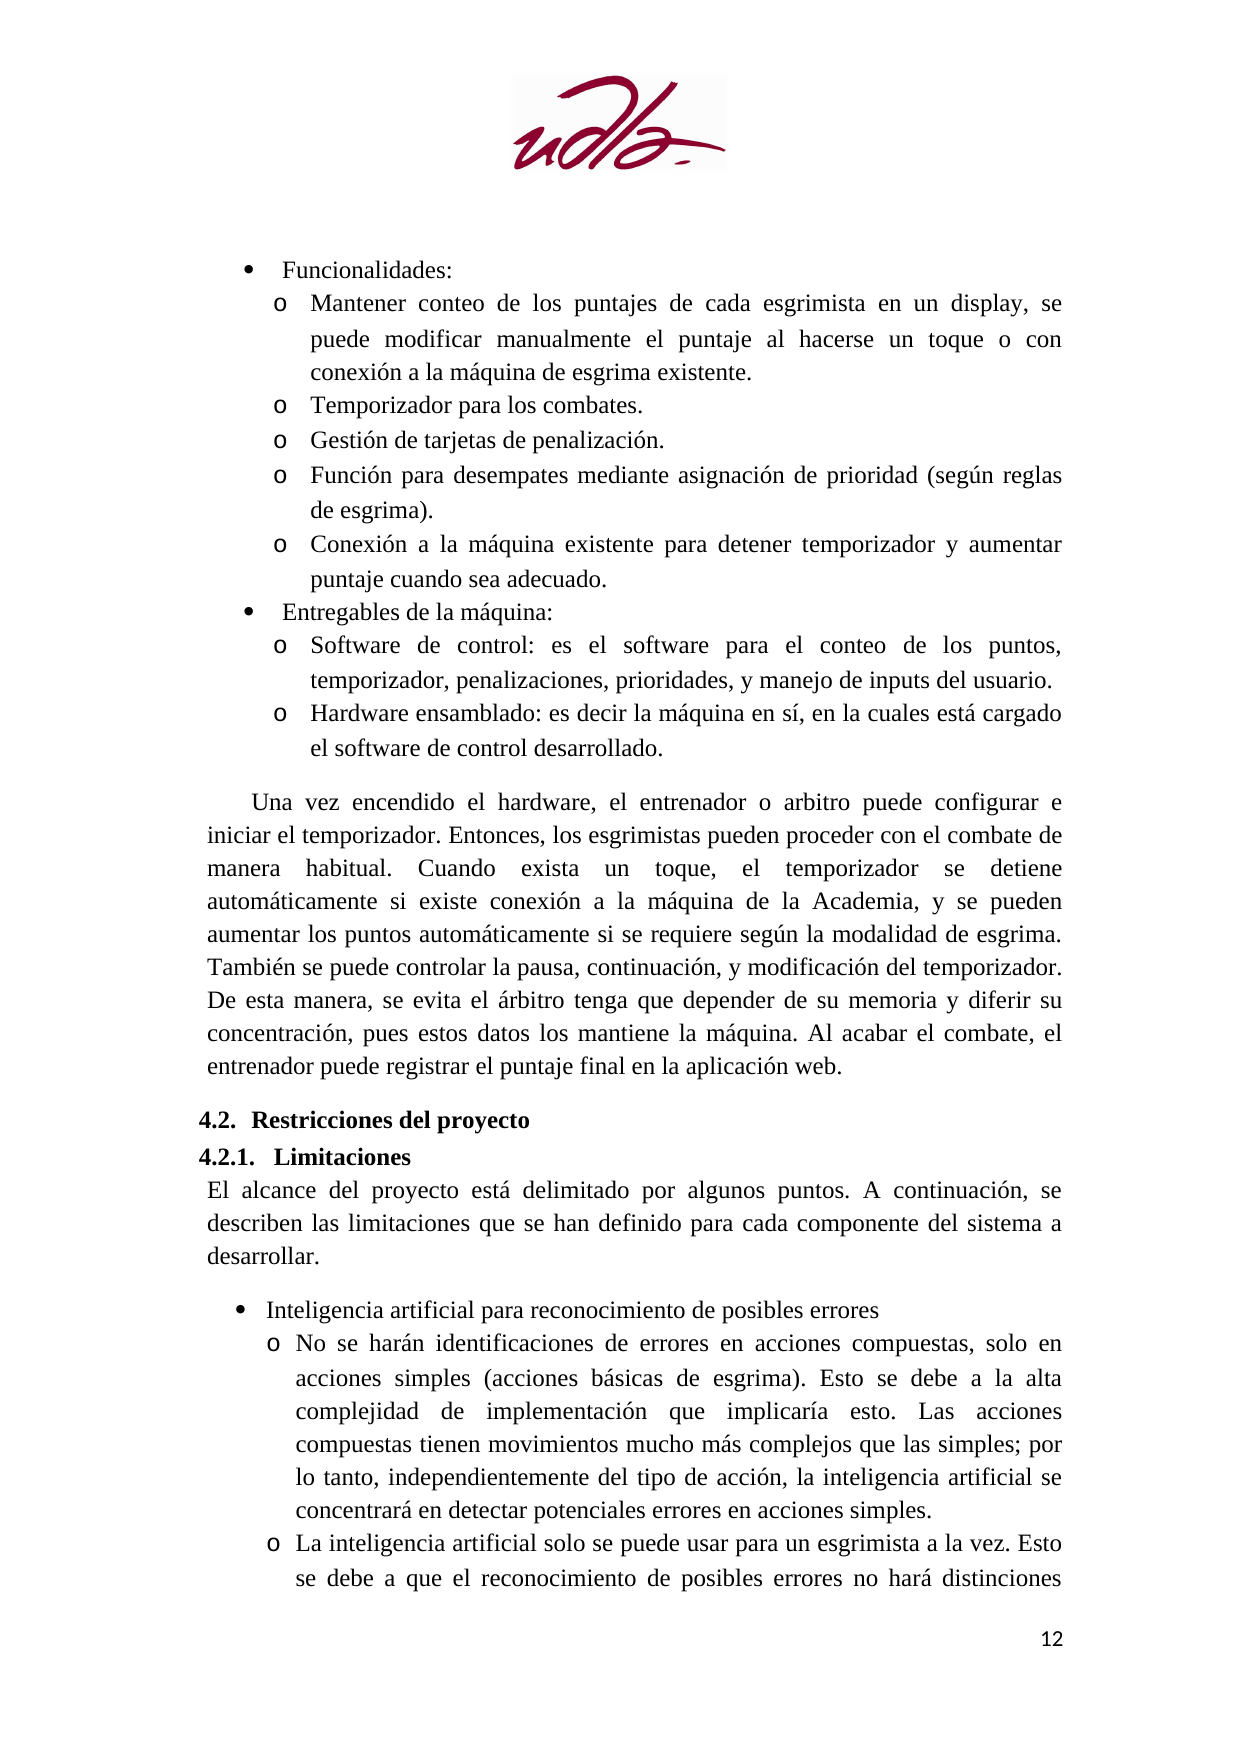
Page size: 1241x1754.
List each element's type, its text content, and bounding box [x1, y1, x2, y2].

list Entregables de la máquina: [244, 597, 1063, 626]
list Gestión de tarjetas de penalización. [273, 425, 1063, 456]
subtitle Limitaciones [198, 1142, 1063, 1171]
list Temporizador para los combates. [273, 390, 1063, 421]
list Inteligencia artificial para reconocimiento de posibles errores [236, 1295, 1063, 1324]
list Conexión a la máquina existente para detener temporizador y aumentar puntaje cuando sea adecuado. [273, 529, 1063, 592]
list Hardware ensamblado: es decir la máquina en sí, en la cuales está cargado el software de control desarrollado. [273, 698, 1063, 762]
list No se harán identificaciones de errores en acciones compuestas, solo en acciones simples (acciones básicas de esgrima). Esto se debe a la alta complejidad de implementación que implicaría esto. Las acciones compuestas tienen movimientos mucho más complejos que las simples; por lo tanto, independientemente del tipo de acción, la inteligencia artificial se concentrará en detectar potenciales errores en acciones simples. [266, 1328, 1063, 1524]
list Software de control: es el software para el conteo de los puntos, temporizador, penalizaciones, prioridades, y manejo de inputs del usuario. [273, 630, 1063, 694]
text Una vez encendido el hardware, el entrenador o arbitro puede configurar e iniciar el temporizador. Entonces, los esgrimistas pueden proceder con el combate de manera habitual. Cuando exista un toque, el temporizador se detiene automáticamente si existe conexión a la máquina de la Academia, y se pueden aumentar los puntos automáticamente si se requiere según la modalidad de esgrima. También se puede controlar la pausa, continuación, y modificación del temporizador. De esta manera, se evita el árbitro tenga que depender de su memoria y diferir su concentración, pues estos datos los mantiene la máquina. Al acabar el combate, el entrenador puede registrar el puntaje final en la aplicación web. [207, 787, 1063, 1080]
list Función para desempates mediante asignación de prioridad (según reglas de esgrima). [273, 461, 1063, 524]
picture [509, 73, 731, 174]
list Funcionalidades: [244, 256, 1063, 284]
text El alcance del proyecto está delimitado por algunos puntos. A continuación, se describen las limitaciones que se han definido para cada componente del sistema a desarrollar. [207, 1175, 1063, 1270]
list Mantener conteo de los puntajes de cada esgrimista en un display, se puede modificar manualmente el puntaje al hacerse un toque o con conexión a la máquina de esgrima existente. [273, 288, 1063, 385]
subtitle Restricciones del proyecto [198, 1105, 1063, 1134]
